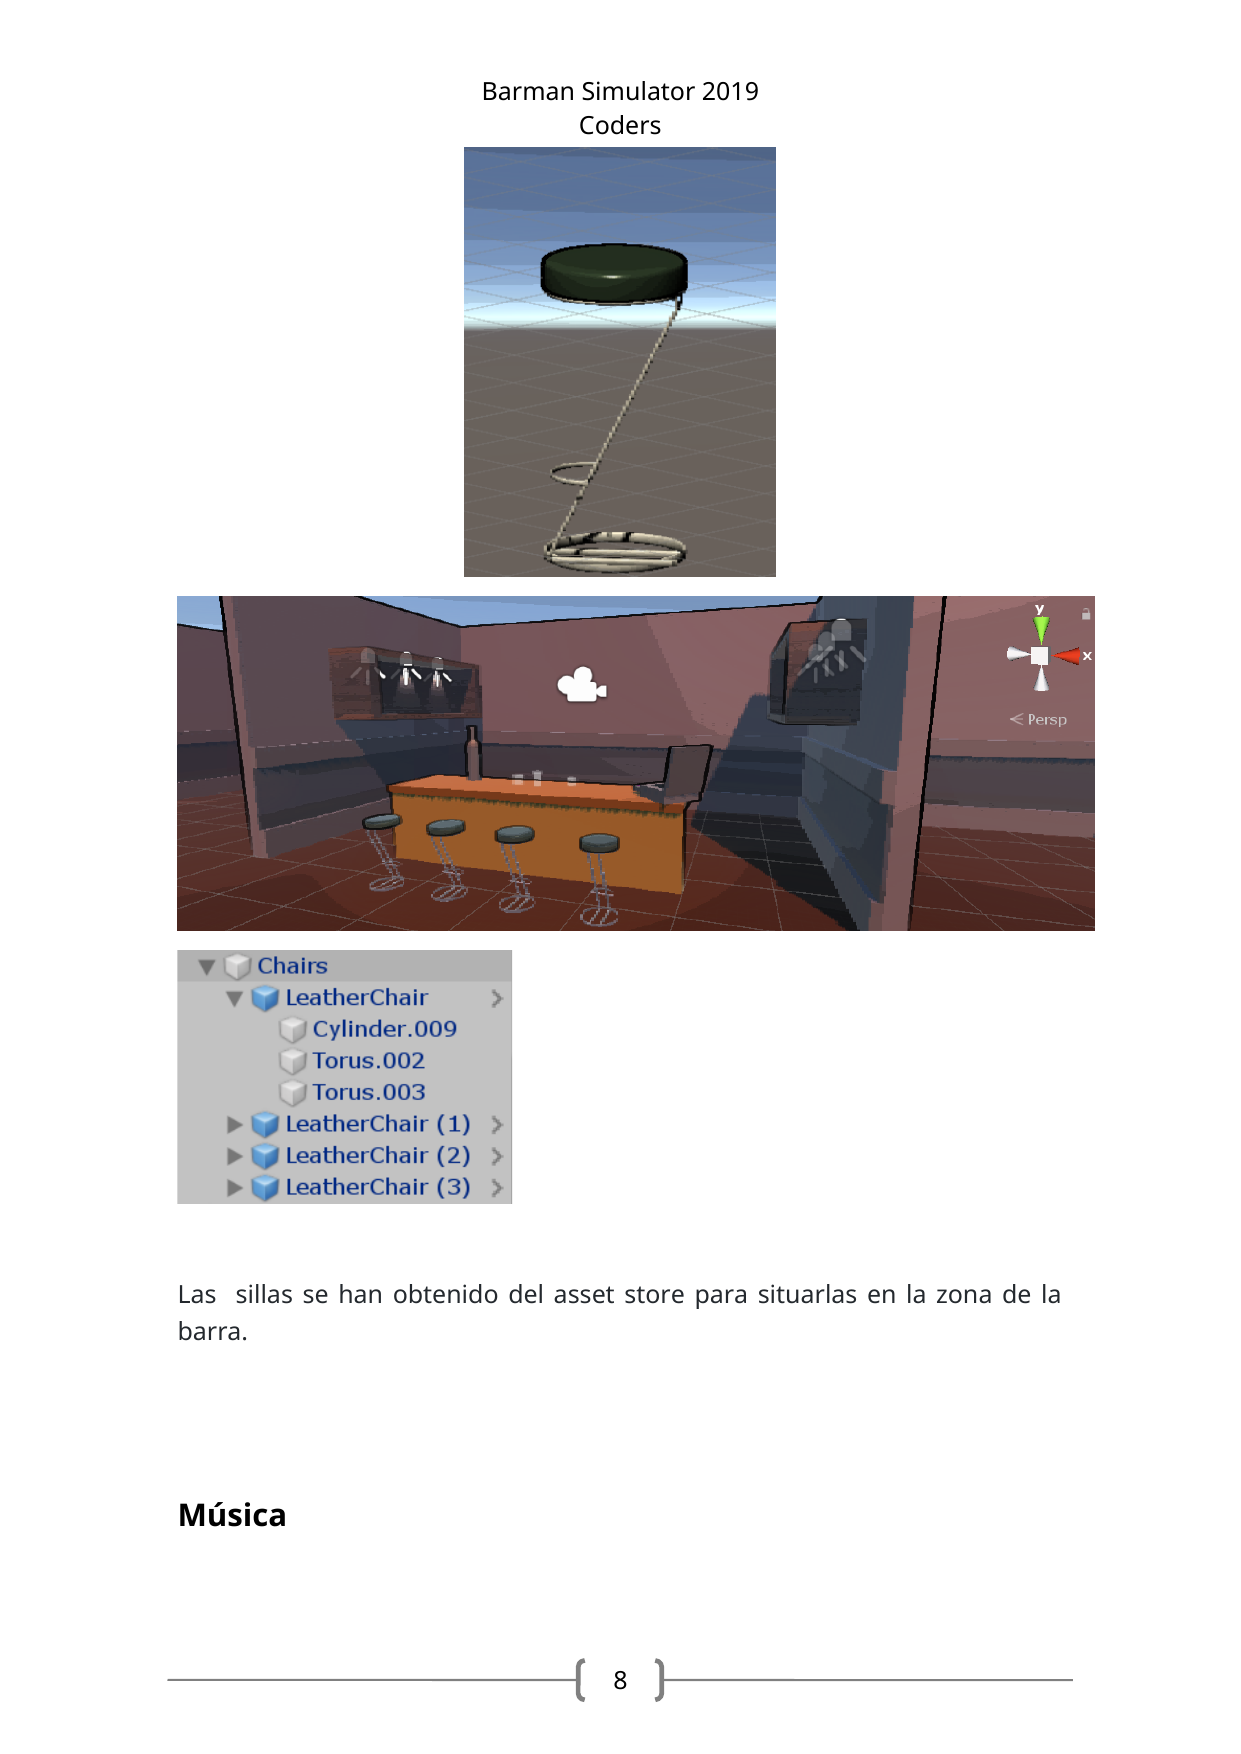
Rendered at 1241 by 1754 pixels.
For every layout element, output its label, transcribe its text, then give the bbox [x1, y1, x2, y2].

picture [177, 596, 1095, 931]
picture [464, 147, 776, 577]
subtitle Música [177, 1493, 1063, 1536]
picture [177, 950, 513, 1204]
text Las sillas se han obtenido del asset store para situarlas en la zona de la barra. [177, 1277, 1063, 1348]
